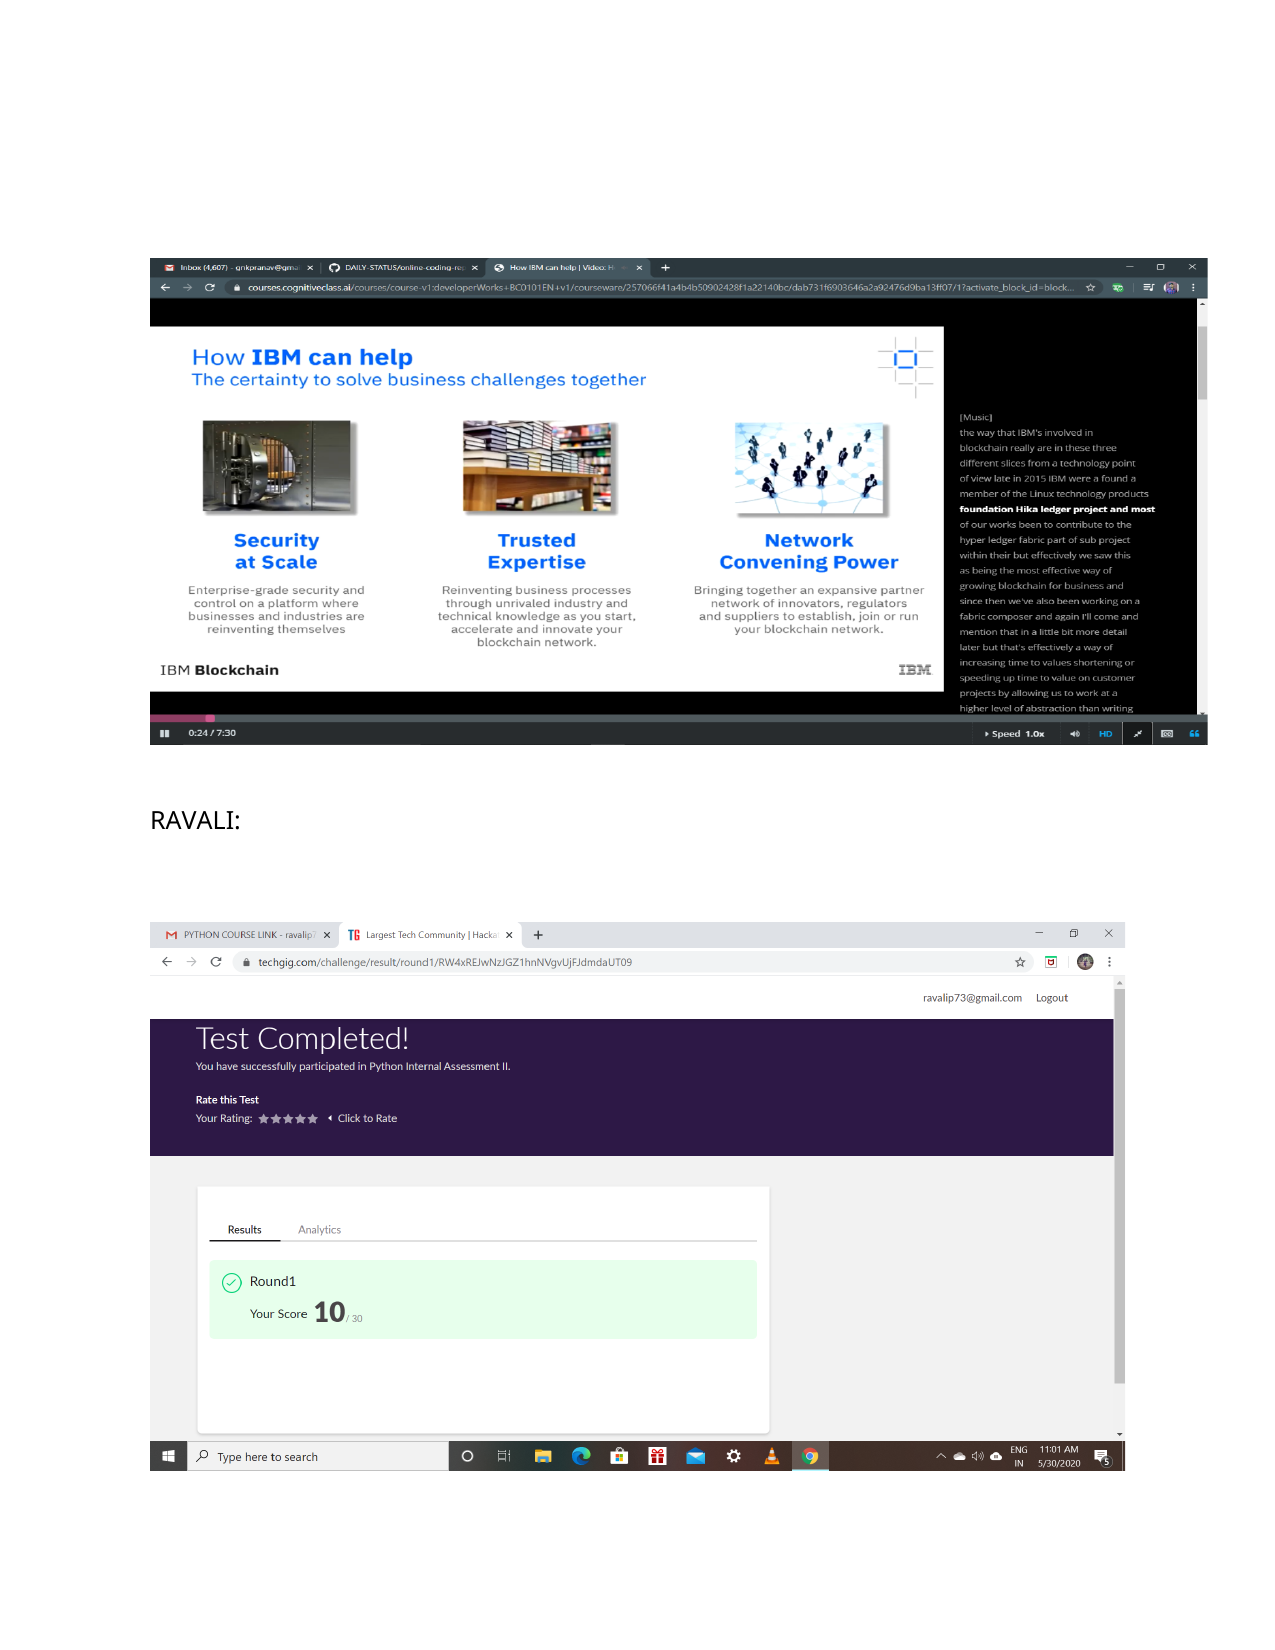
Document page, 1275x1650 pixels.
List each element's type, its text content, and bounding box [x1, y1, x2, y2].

text RAVALI: [150, 802, 1125, 836]
picture [150, 258, 1208, 745]
picture [150, 922, 1125, 1471]
